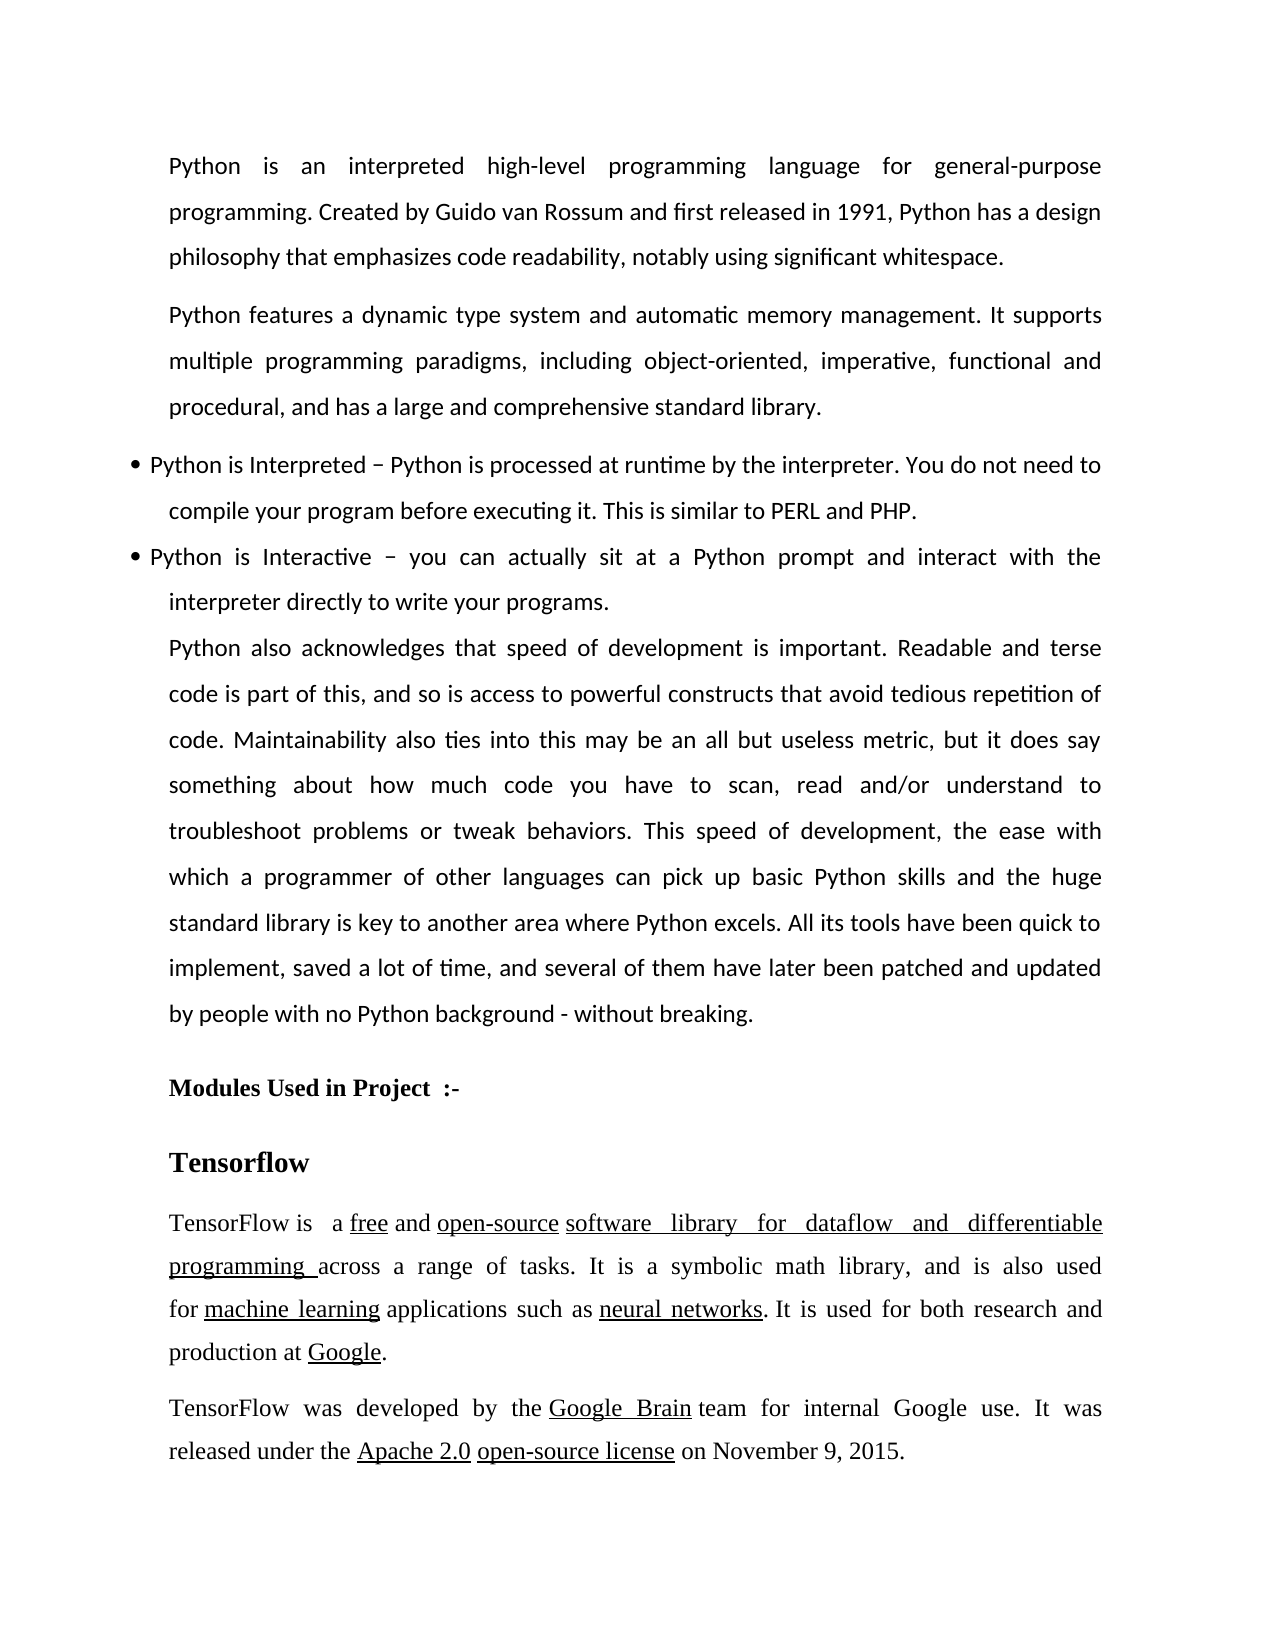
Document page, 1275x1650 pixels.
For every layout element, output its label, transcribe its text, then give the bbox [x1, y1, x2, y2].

text Python features a dynamic type system and automatic memory management. It supports multiple programming paradigms, including object-oriented, imperative, functional and procedural, and has a large and comprehensive standard library. [169, 300, 1103, 422]
text Python also acknowledges that speed of development is important. Readable and terse code is part of this, and so is access to powerful constructs that avoid tedious repetition of code. Maintainability also ties into this may be an all but useless metric, but it does say something about how much code you have to scan, read and/or understand to troubleshoot problems or tweak behaviors. This speed of development, the ease with which a programmer of other languages can pick up basic Python skills and the huge standard library is key to another area where Python excels. All its tools have been quick to implement, saved a lot of time, and several of them have later been patched and updated by people with no Python background - without breaking. [169, 632, 1103, 1029]
text TensorFlow was developed by the Google Brain team for internal Google use. It was released under the Apache 2.0 open-source license on November 9, 2015. [169, 1393, 1103, 1465]
text Modules Used in Project :- [169, 1073, 1103, 1102]
list Python is Interactive − you can actually sit at a Python prompt and interact with the interpreter directly to write your programs. [131, 541, 1103, 617]
text Python is an interpreted high-level programming language for general-purpose programming. Created by Guido van Rossum and first released in 1991, Python has a design philosophy that emphasizes code readability, notably using significant whitespace. [169, 150, 1103, 272]
text TensorFlow is a free and open-source software library for dataflow and differentiable programming across a range of tasks. It is a symbolic math library, and is also used for machine learning applications such as neural networks. It is used for both research and production at Google.‍ [169, 1208, 1103, 1366]
list Python is Interpreted − Python is processed at runtime by the interpreter. You do not need to compile your program before executing it. This is similar to PERL and PHP. [131, 449, 1103, 526]
text Tensorflow [169, 1145, 1103, 1179]
